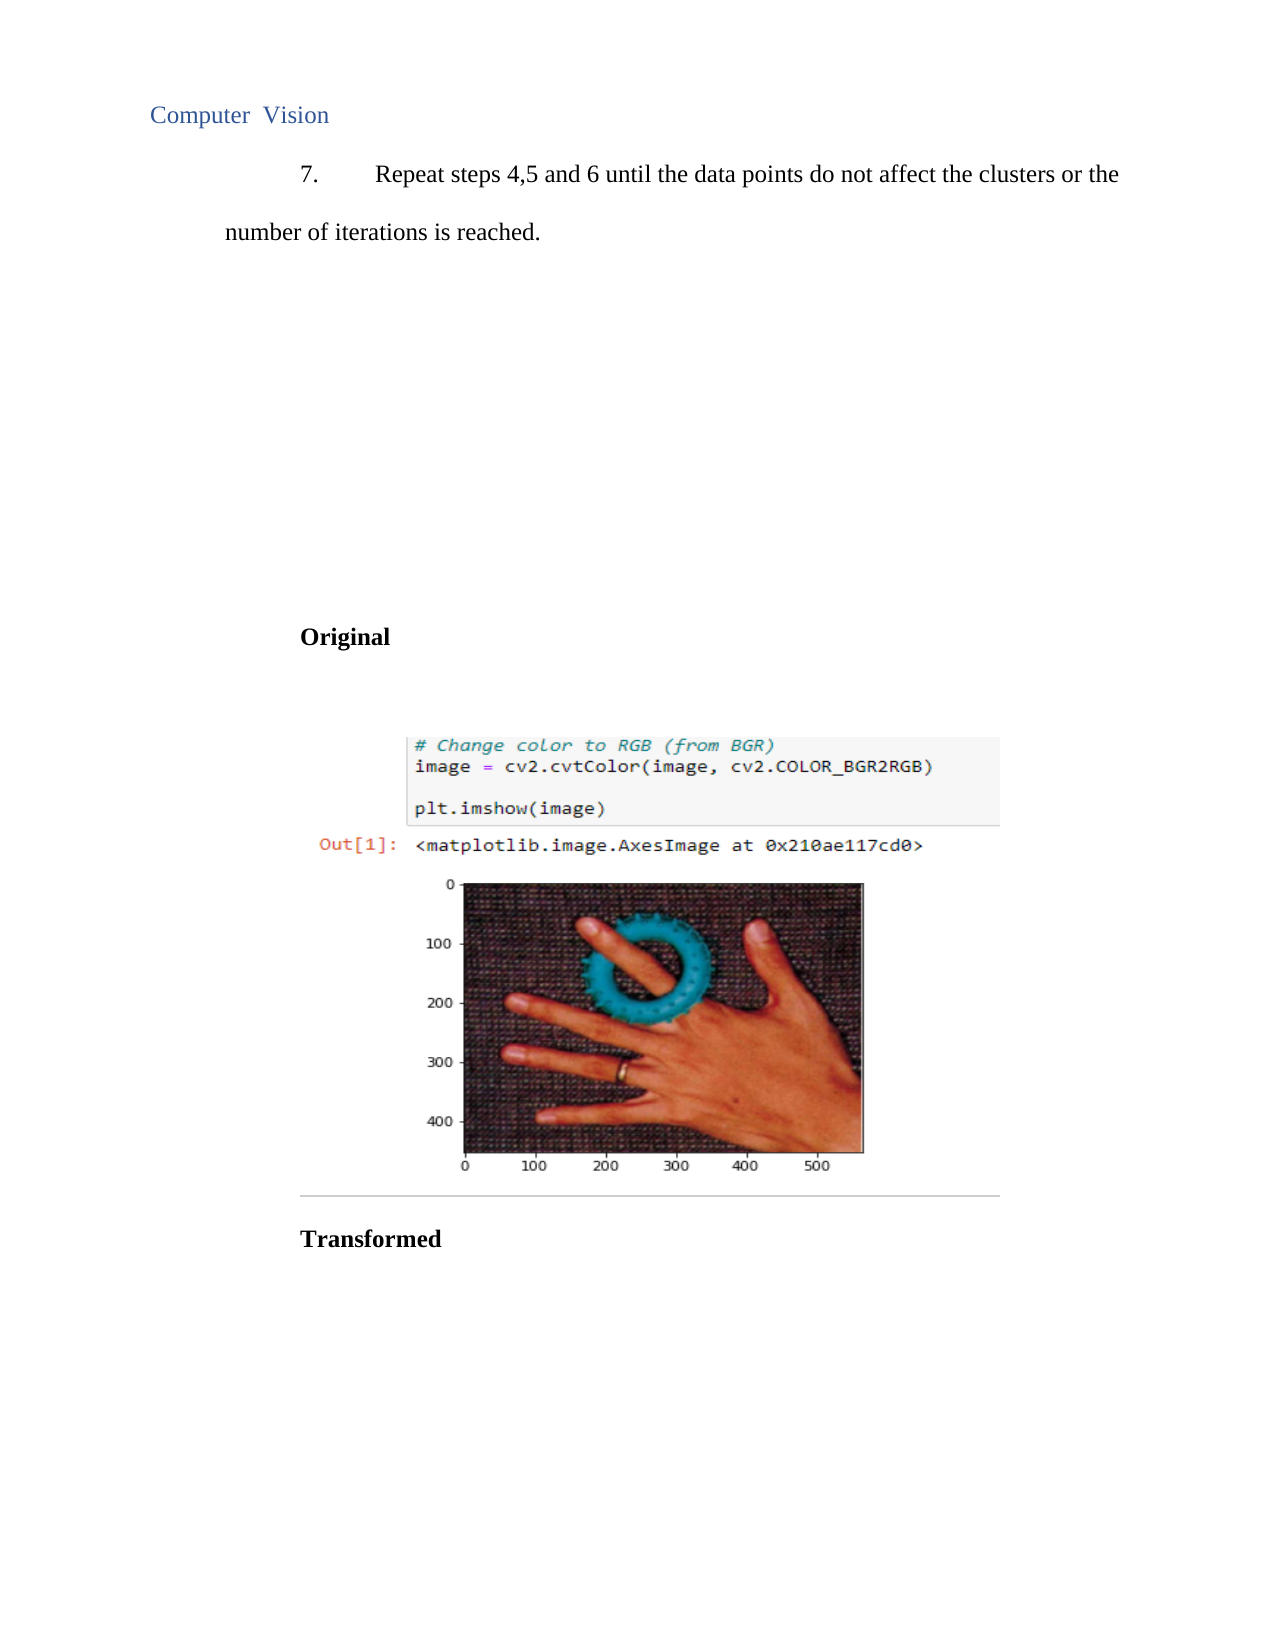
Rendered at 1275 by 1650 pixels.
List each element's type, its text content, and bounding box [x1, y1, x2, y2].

list Repeat steps 4,5 and 6 until the data points do not affect the clusters or the number of iterations is reached. [225, 159, 1125, 245]
list Original [225, 622, 1125, 651]
picture [300, 737, 1001, 1197]
list Transformed [225, 1224, 1125, 1253]
